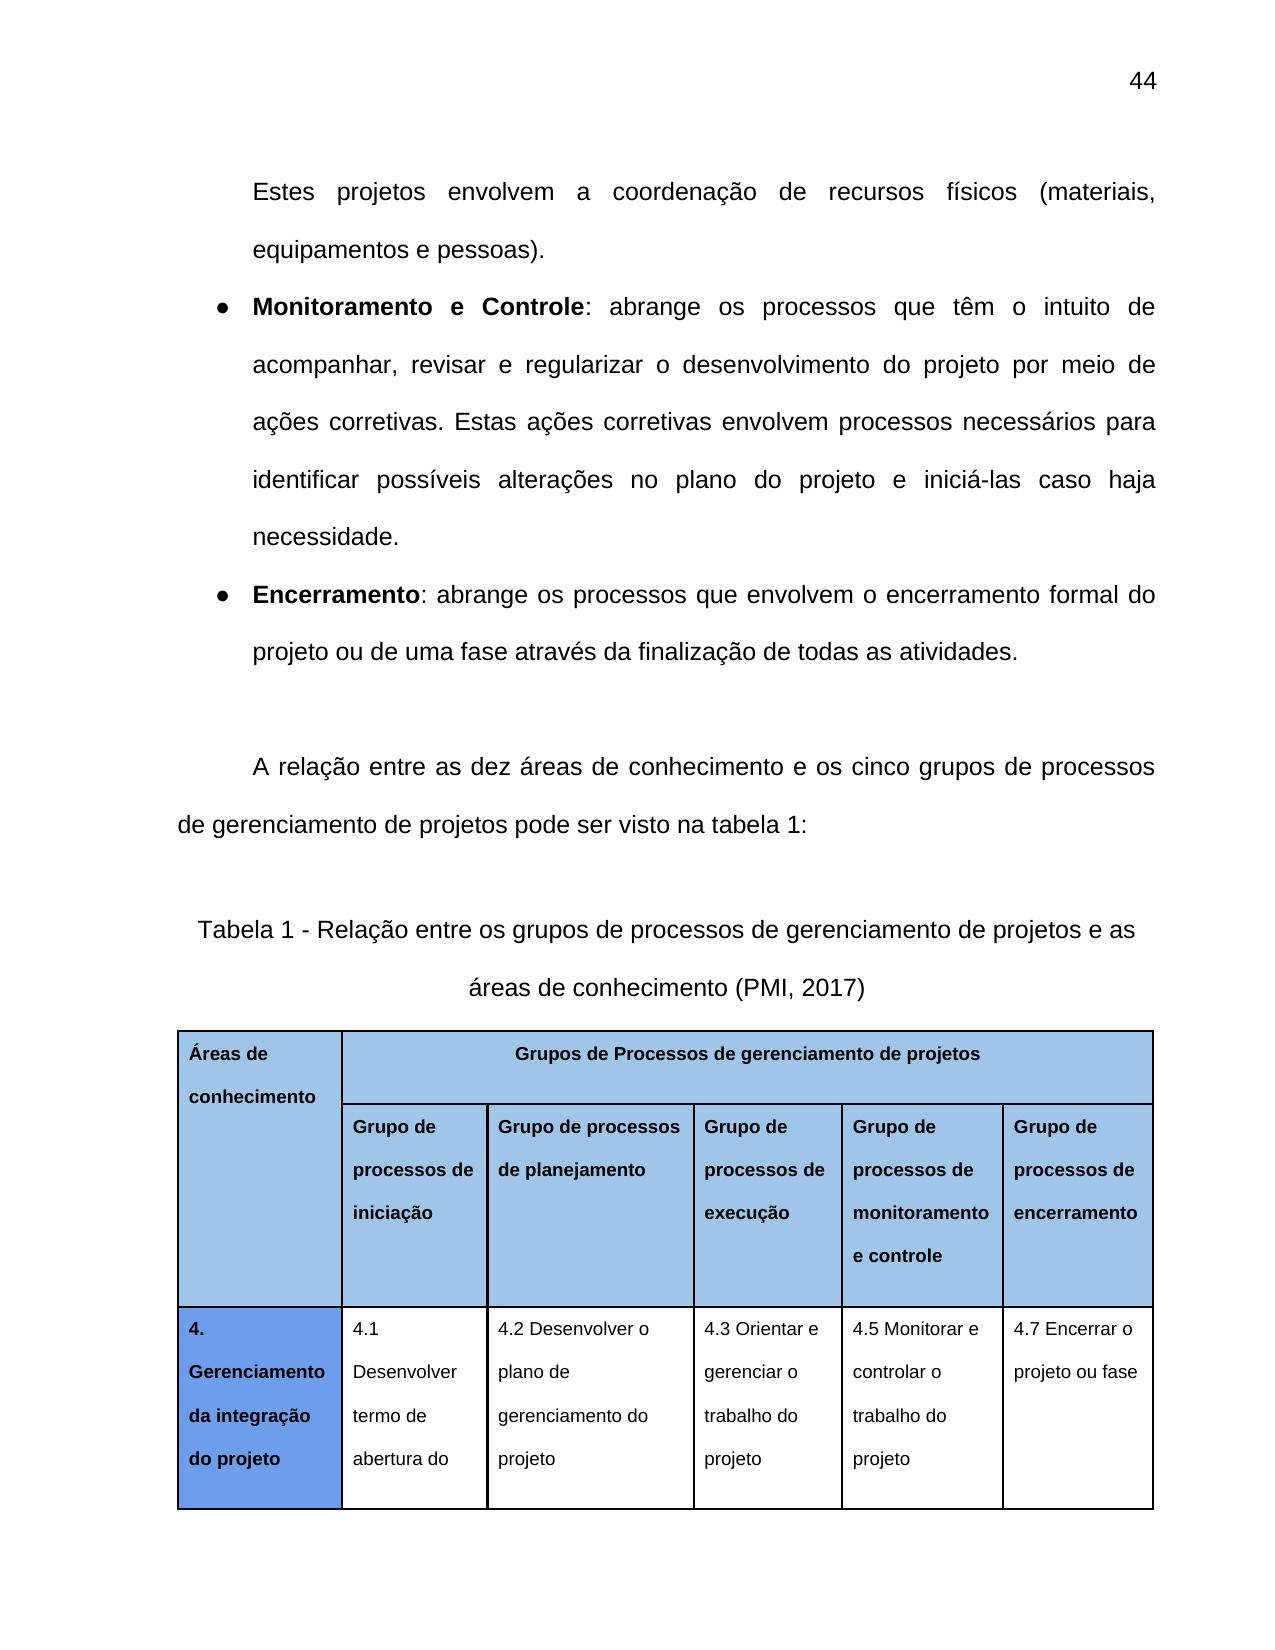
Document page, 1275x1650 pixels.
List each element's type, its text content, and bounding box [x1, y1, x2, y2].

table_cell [1004, 1308, 1152, 1508]
list Encerramento: abrange os processos que envolvem o encerramento formal do projeto ou de uma fase através da finalização de todas as atividades. [215, 580, 1157, 666]
table_header Grupos de Processos de gerenciamento de projetos [343, 1032, 1152, 1103]
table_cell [343, 1308, 486, 1508]
text A relação entre as dez áreas de conhecimento e os cinco grupos de processos de gerenciamento de projetos pode ser visto na tabela 1: [177, 752, 1157, 838]
table_cell Grupo de processos de execução [695, 1105, 841, 1306]
table_header Áreas de conhecimento [179, 1032, 341, 1306]
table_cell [843, 1308, 1002, 1508]
table_cell Grupo de processos de encerramento [1004, 1105, 1152, 1306]
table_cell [489, 1308, 693, 1508]
text Tabela 1 - Relação entre os grupos de processos de gerenciamento de projetos e as áreas de conhecimento (PMI, 2017) [177, 915, 1157, 1001]
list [215, 177, 1157, 263]
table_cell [695, 1308, 841, 1508]
list Monitoramento e Controle: abrange os processos que têm o intuito de acompanhar, revisar e regularizar o desenvolvimento do projeto por meio de ações corretivas. Estas ações corretivas envolvem processos necessários para identificar possíveis alterações no plano do projeto e iniciá-las caso haja necessidade. [215, 292, 1157, 551]
table_cell Grupo de processos de monitoramento e controle [843, 1105, 1002, 1306]
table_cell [179, 1308, 341, 1508]
table_cell Grupo de processos de iniciação [343, 1105, 486, 1306]
table_cell Grupo de processos de planejamento [489, 1105, 693, 1306]
